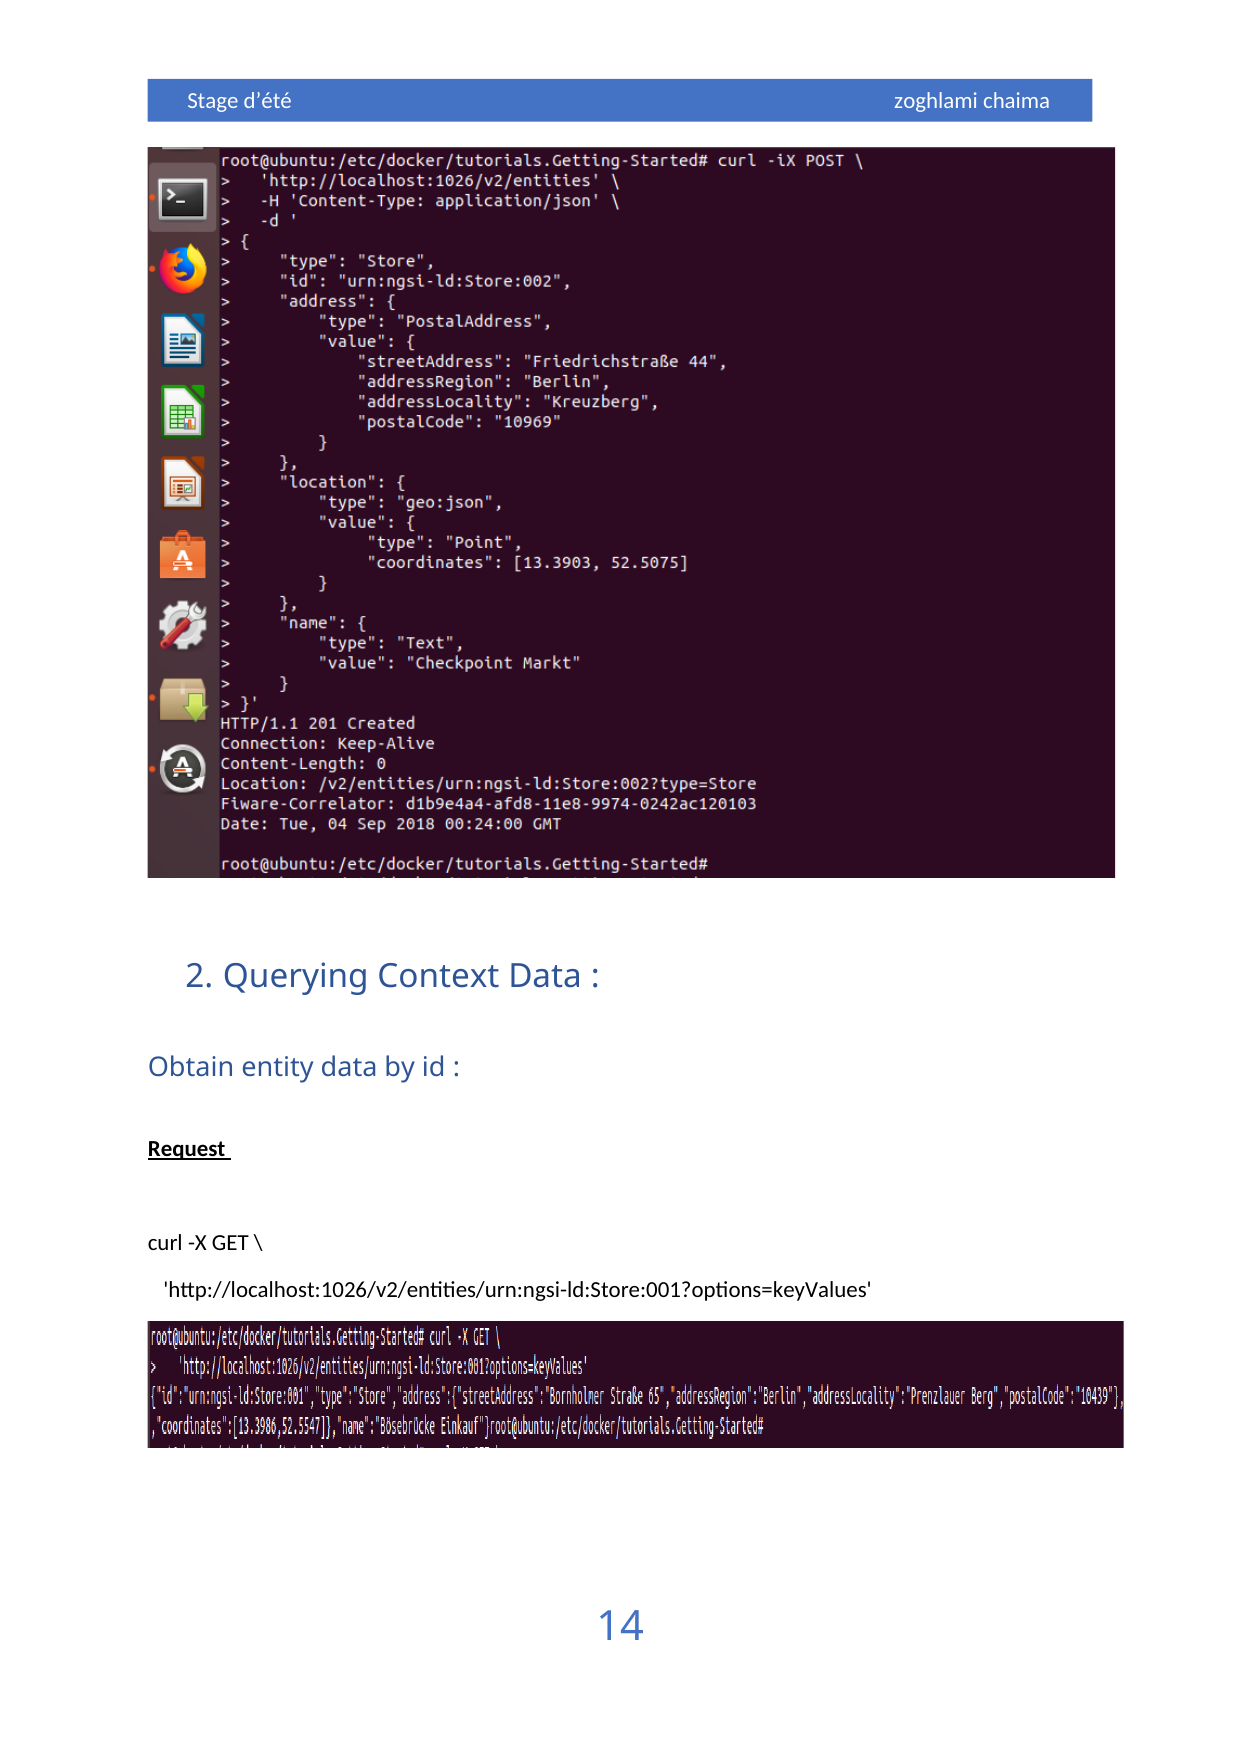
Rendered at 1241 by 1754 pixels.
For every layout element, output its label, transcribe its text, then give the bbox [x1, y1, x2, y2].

subtitle Obtain entity data by id : [148, 1048, 1093, 1084]
text 'http://localhost:1026/v2/entities/urn:ngsi-ld:Store:001?options=keyValues' [148, 1275, 1093, 1303]
text Request [148, 1134, 1093, 1162]
text curl -X GET \ [148, 1228, 1093, 1256]
picture [147, 1321, 1124, 1448]
subtitle Querying Context Data : [185, 952, 1093, 997]
picture [147, 147, 1116, 878]
